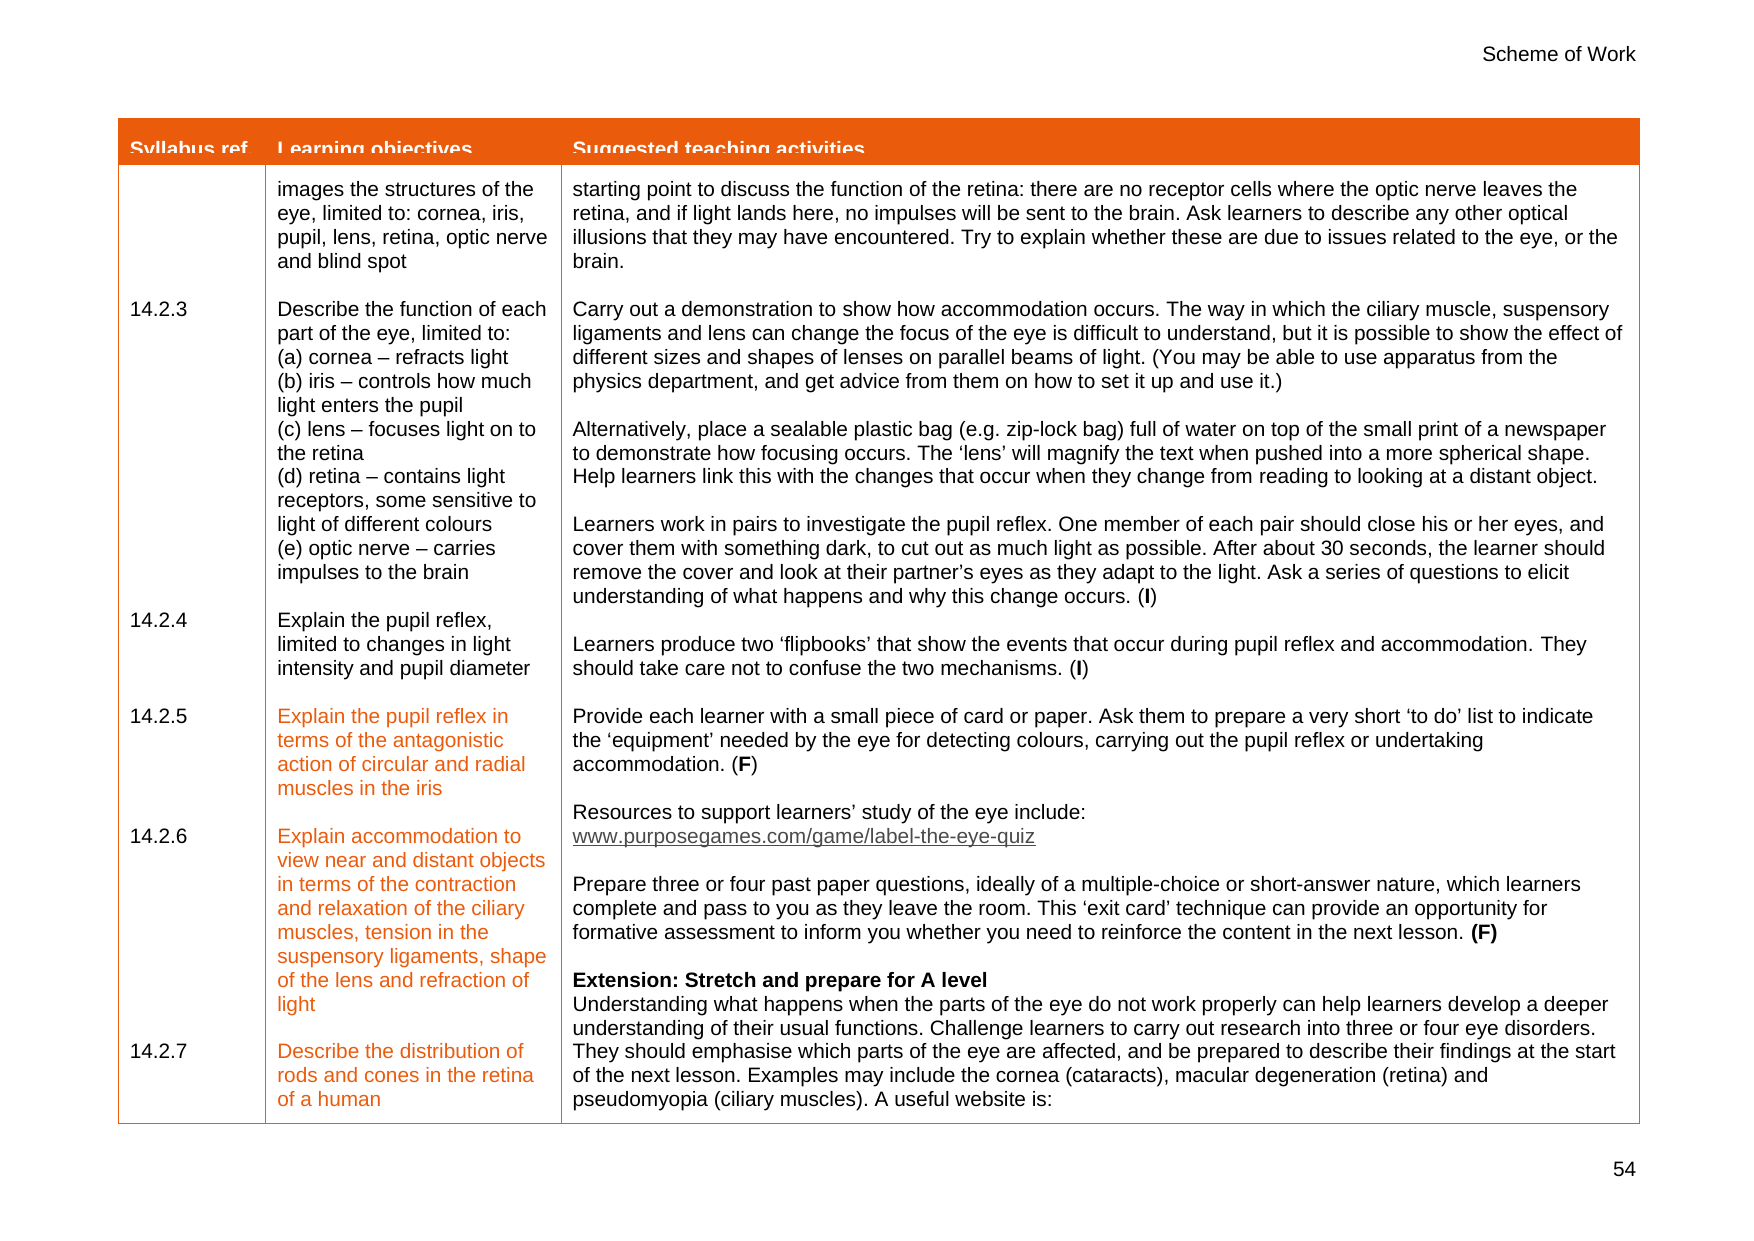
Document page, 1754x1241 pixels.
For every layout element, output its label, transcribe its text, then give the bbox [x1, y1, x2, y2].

table_header Syllabus ref. [119, 119, 265, 164]
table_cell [119, 165, 265, 1123]
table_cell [266, 165, 561, 1123]
table_header Learning objectives [266, 119, 561, 164]
table_header Suggested teaching activities [562, 119, 1639, 164]
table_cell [562, 165, 1639, 1123]
